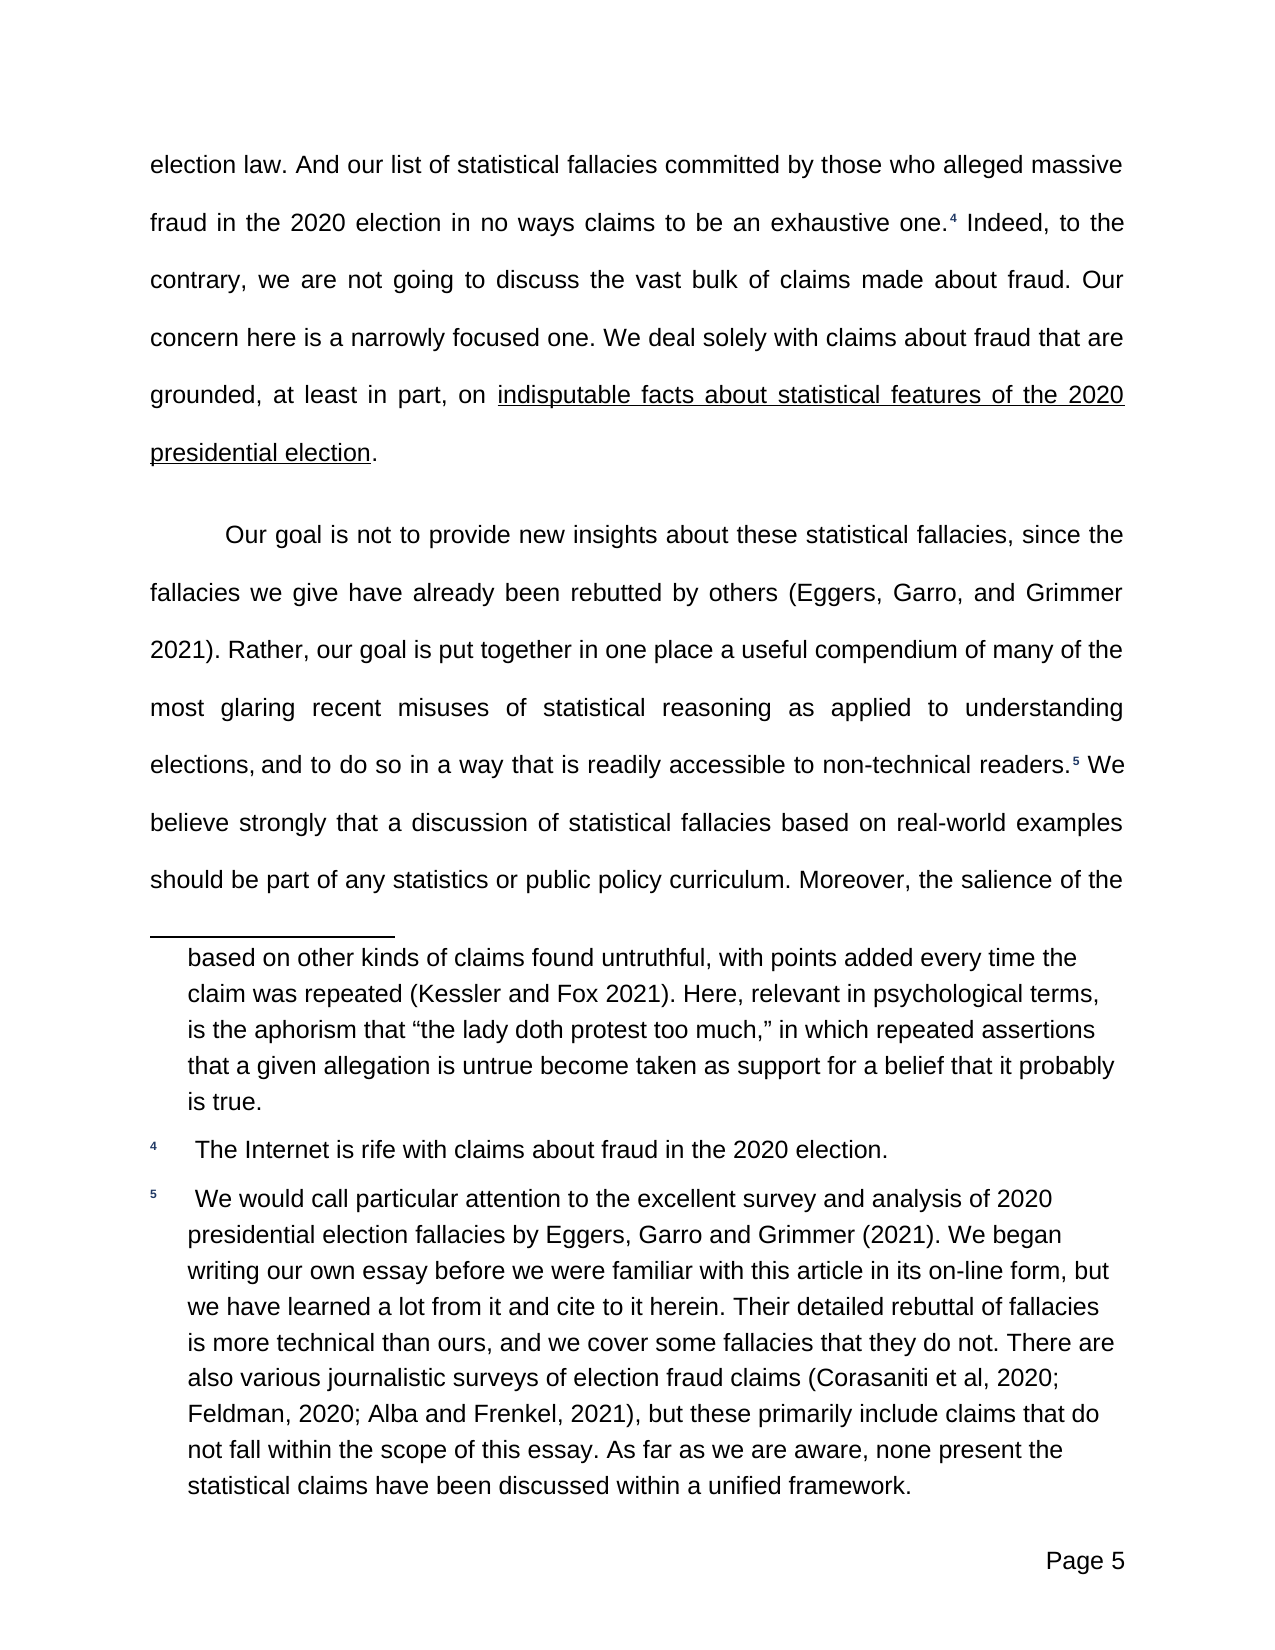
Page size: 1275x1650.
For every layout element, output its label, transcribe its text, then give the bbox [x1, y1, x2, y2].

text Our goal is not to provide new insights about these statistical fallacies, since the fallacies we give have already been rebutted by others (Eggers, Garro, and Grimmer 2021). Rather, our goal is put together in one place a useful compendium of many of the most glaring recent misuses of statistical reasoning as applied to understanding elections, and to do so in a way that is readily accessible to non-technical readers. We believe strongly that a discussion of statistical fallacies based on real-world examples should be part of any statistics or public policy curriculum. Moreover, the salience of the topic and misinformation available has not subsided over time. Rather, politicians continue to push claims, some candidates even preemptively claiming fraud, nearly a year before a single vote is a cast (Corasaniti et al, 2022), and a major political science journal has accepted a peer-reviewed scholarly article with claims of statistical evidence (Lott, forthcoming, Public Choice; though, Eggers and Grimmer (n.d) have swiftly and effectively shown flaws in Lott’s methods) for massive fraud in Georgia and Pennsylvania. [150, 520, 1125, 894]
text There are many reasons why voters hold to their belief about massive fraud in 2020 (Edsall 2022). Despite the implausibility of a multi-state conspiracy of such magnitude, limited to several background states and in particular counties which delivered overwhelmingly to President Biden, the volume and variety of such claims make them like a hydra-headed monster almost impossible to successfully rebut. The fact that many of these claims about massive fraud in 2020 (including most of those we discuss in this essay) are plausible on their face, even though fallacious, make it harder to refute any individual claim sufficiently to satisfy those who are in disbelief. Exploring why voters believe what they do is not the purpose of this essay. Similarly, we do not wish to argue what state or federal courts should or should not have decided about election law. And our list of statistical fallacies committed by those who alleged massive fraud in the 2020 election in no ways claims to be an exhaustive one. Indeed, to the contrary, we are not going to discuss the vast bulk of claims made about fraud. Our concern here is a narrowly focused one. We deal solely with claims about fraud that are grounded, at least in part, on indisputable facts about statistical features of the 2020 presidential election. [150, 150, 1125, 466]
